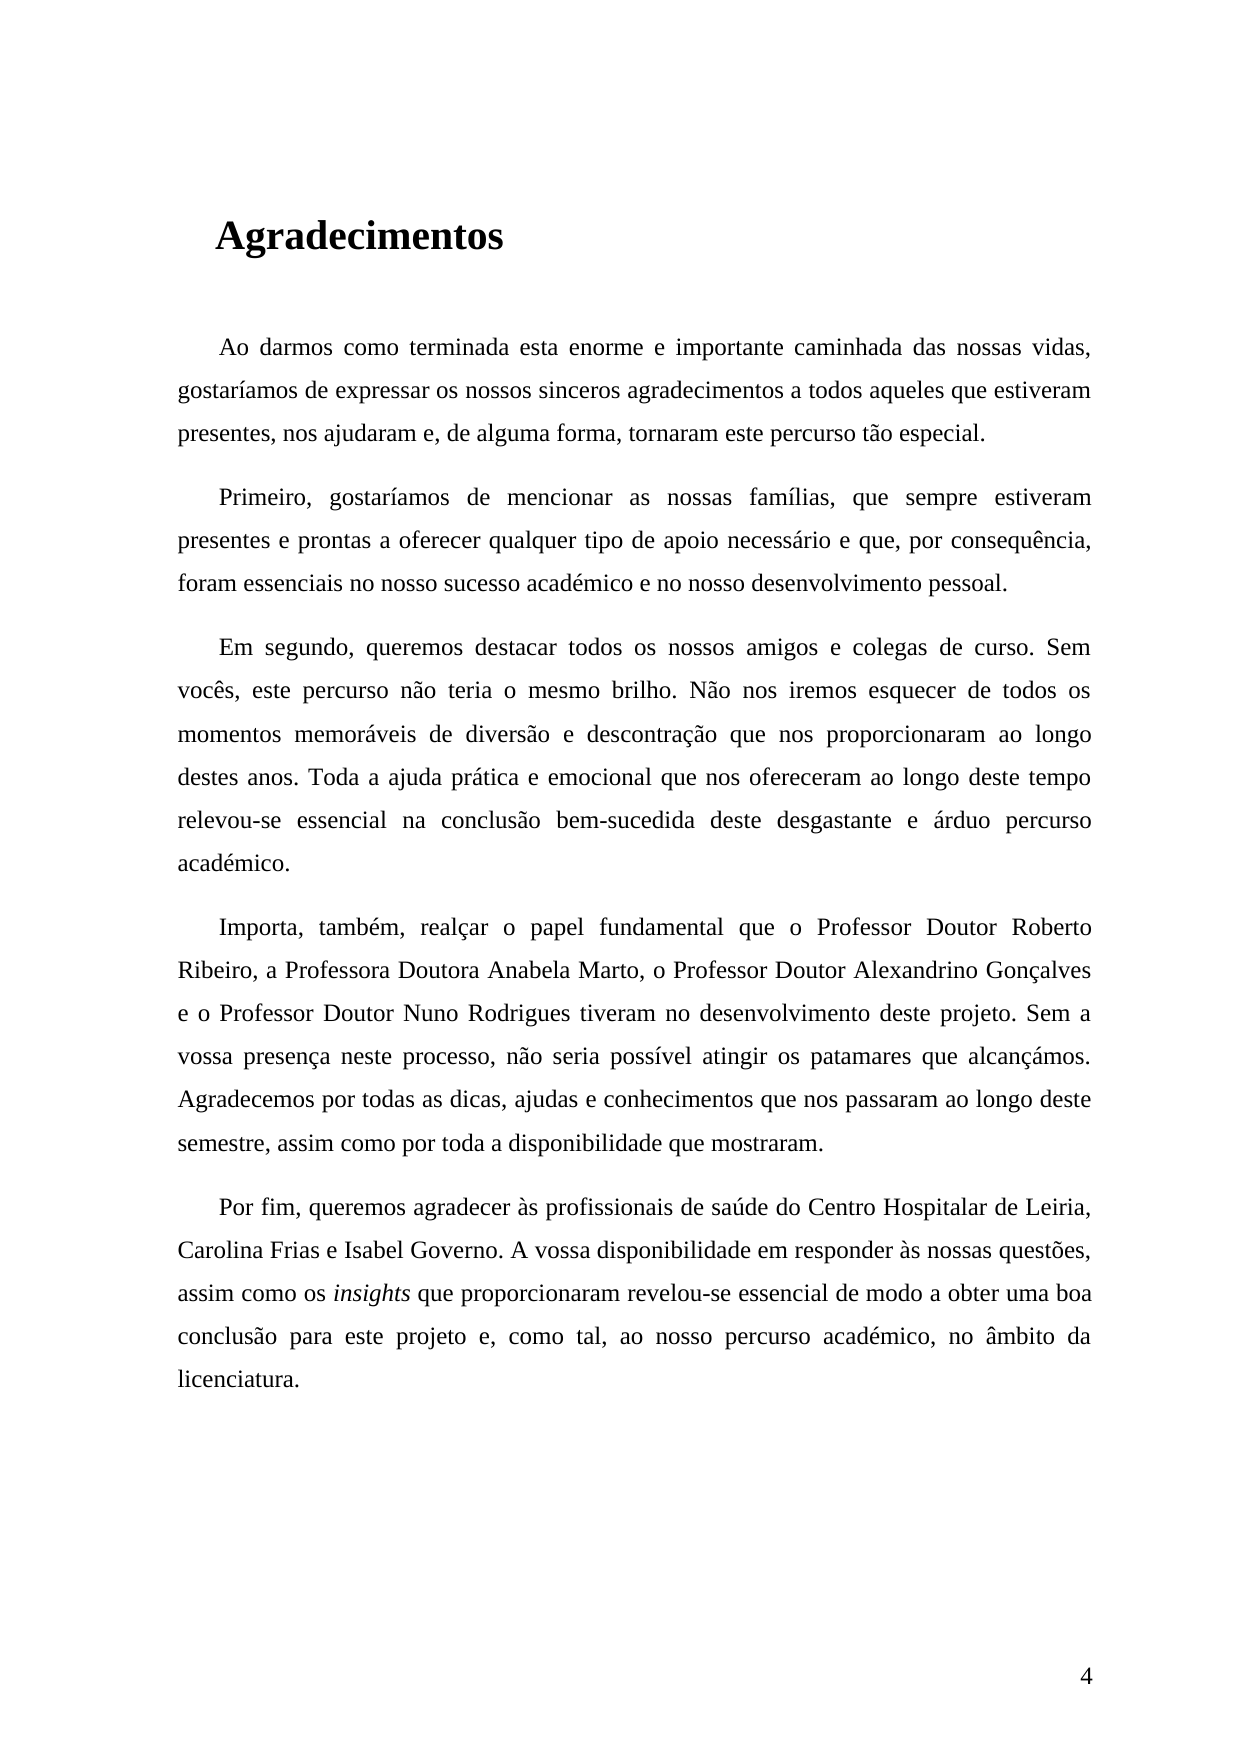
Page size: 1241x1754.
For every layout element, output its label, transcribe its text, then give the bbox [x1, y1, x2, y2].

subtitle Agradecimentos [215, 210, 1092, 258]
text Importa, também, realçar o papel fundamental que o Professor Doutor Roberto Ribeiro, a Professora Doutora Anabela Marto, o Professor Doutor Alexandrino Gonçalves e o Professor Doutor Nuno Rodrigues tiveram no desenvolvimento deste projeto. Sem a vossa presença neste processo, não seria possível atingir os patamares que alcançámos. Agradecemos por todas as dicas, ajudas e conhecimentos que nos passaram ao longo deste semestre, assim como por toda a disponibilidade que mostraram. [177, 912, 1092, 1156]
text Em segundo, queremos destacar todos os nossos amigos e colegas de curso. Sem vocês, este percurso não teria o mesmo brilho. Não nos iremos esquecer de todos os momentos memoráveis de diversão e descontração que nos proporcionaram ao longo destes anos. Toda a ajuda prática e emocional que nos ofereceram ao longo deste tempo relevou-se essencial na conclusão bem-sucedida deste desgastante e árduo percurso académico. [177, 632, 1092, 877]
text Ao darmos como terminada esta enorme e importante caminhada das nossas vidas, gostaríamos de expressar os nossos sinceros agradecimentos a todos aqueles que estiveram presentes, nos ajudaram e, de alguma forma, tornaram este percurso tão especial. [177, 332, 1092, 447]
text Primeiro, gostaríamos de mencionar as nossas famílias, que sempre estiveram presentes e prontas a oferecer qualquer tipo de apoio necessário e que, por consequência, foram essenciais no nosso sucesso académico e no nosso desenvolvimento pessoal. [177, 482, 1092, 597]
text Por fim, queremos agradecer às profissionais de saúde do Centro Hospitalar de Leiria, Carolina Frias e Isabel Governo. A vossa disponibilidade em responder às nossas questões, assim como os insights que proporcionaram revelou-se essencial de modo a obter uma boa conclusão para este projeto e, como tal, ao nosso percurso académico, no âmbito da licenciatura. [177, 1192, 1092, 1393]
